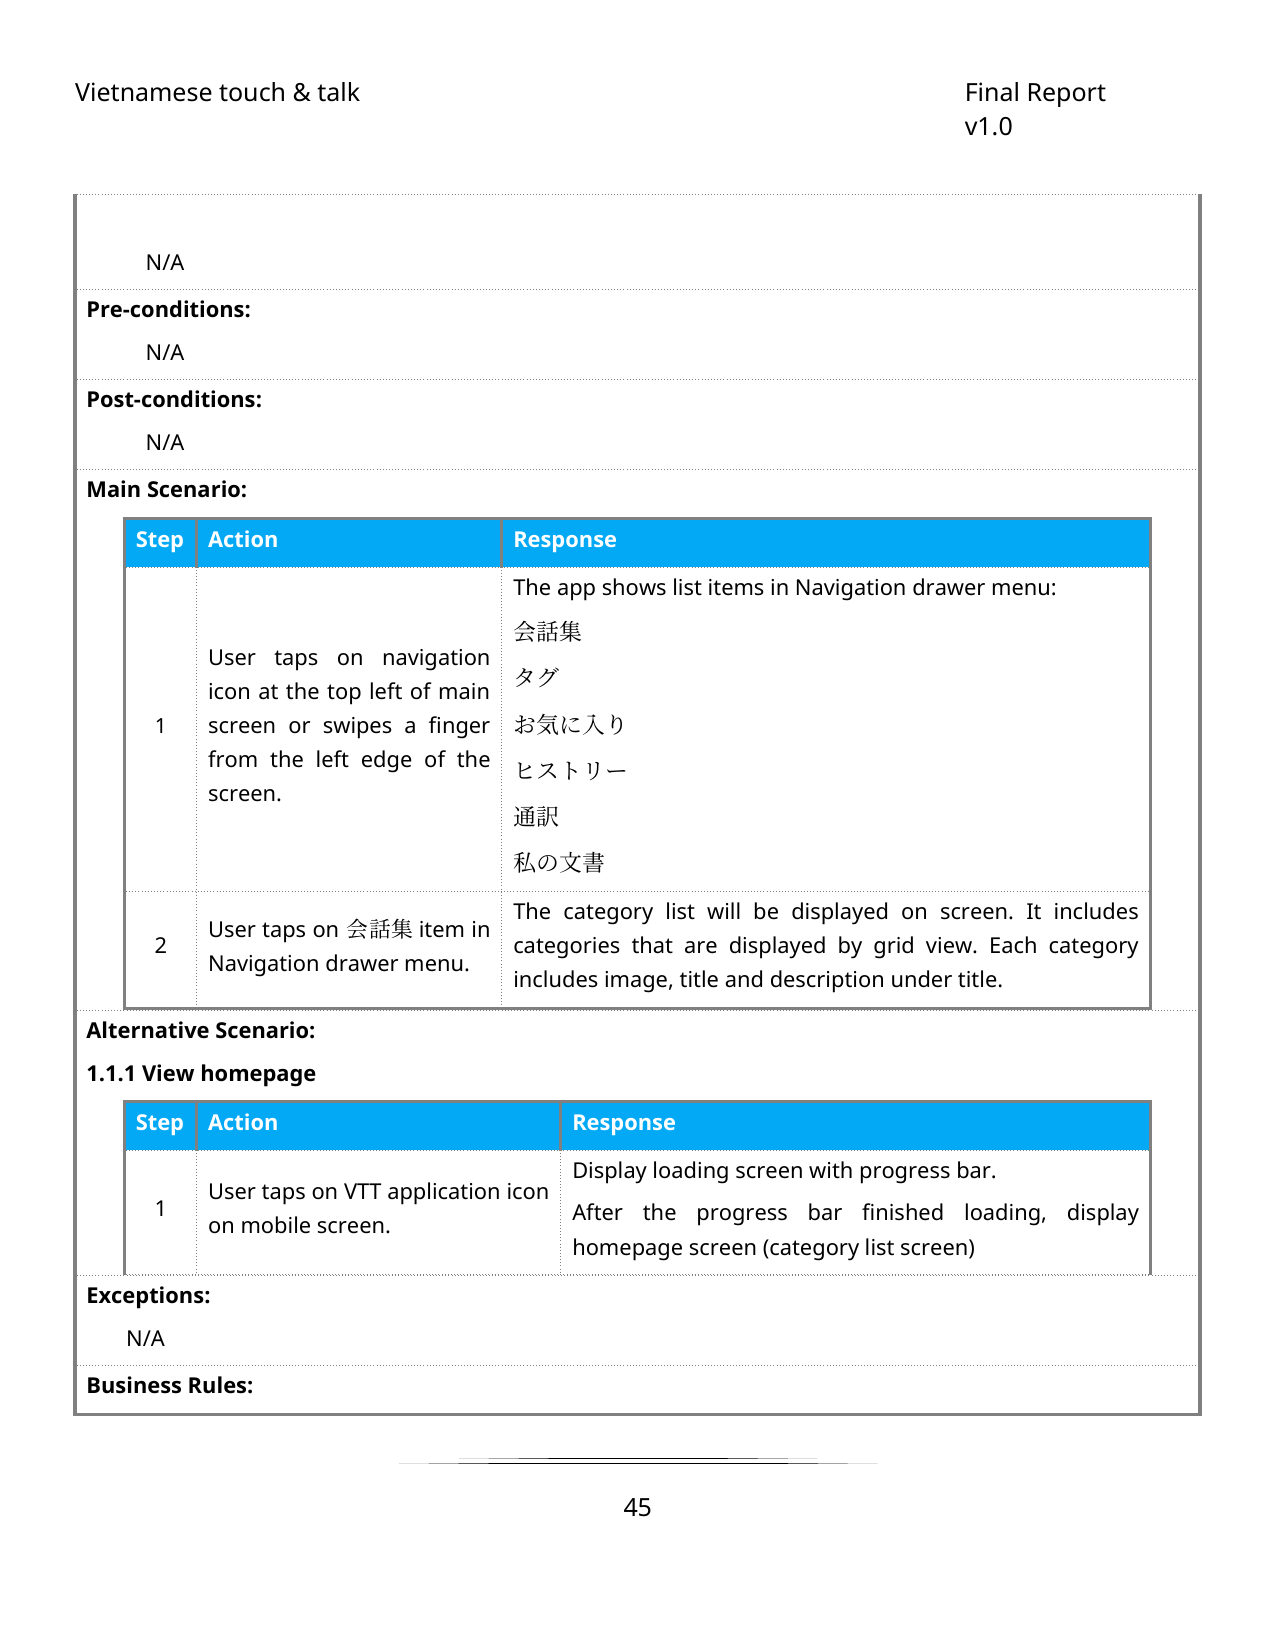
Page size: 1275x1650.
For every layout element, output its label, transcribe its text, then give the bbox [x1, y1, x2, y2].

table_cell Post-conditions: N/A [77, 379, 1198, 469]
table_cell Pre-conditions: N/A [77, 289, 1198, 379]
table_cell Business Rules: [77, 1365, 1198, 1413]
table_cell Main Scenario: [77, 469, 1198, 1010]
table_cell Triggers: N/A [77, 194, 1198, 289]
table_cell Exceptions: N/A [77, 1275, 1198, 1365]
table_cell Alternative Scenario: 1.1.1 View homepage [77, 1010, 1198, 1275]
